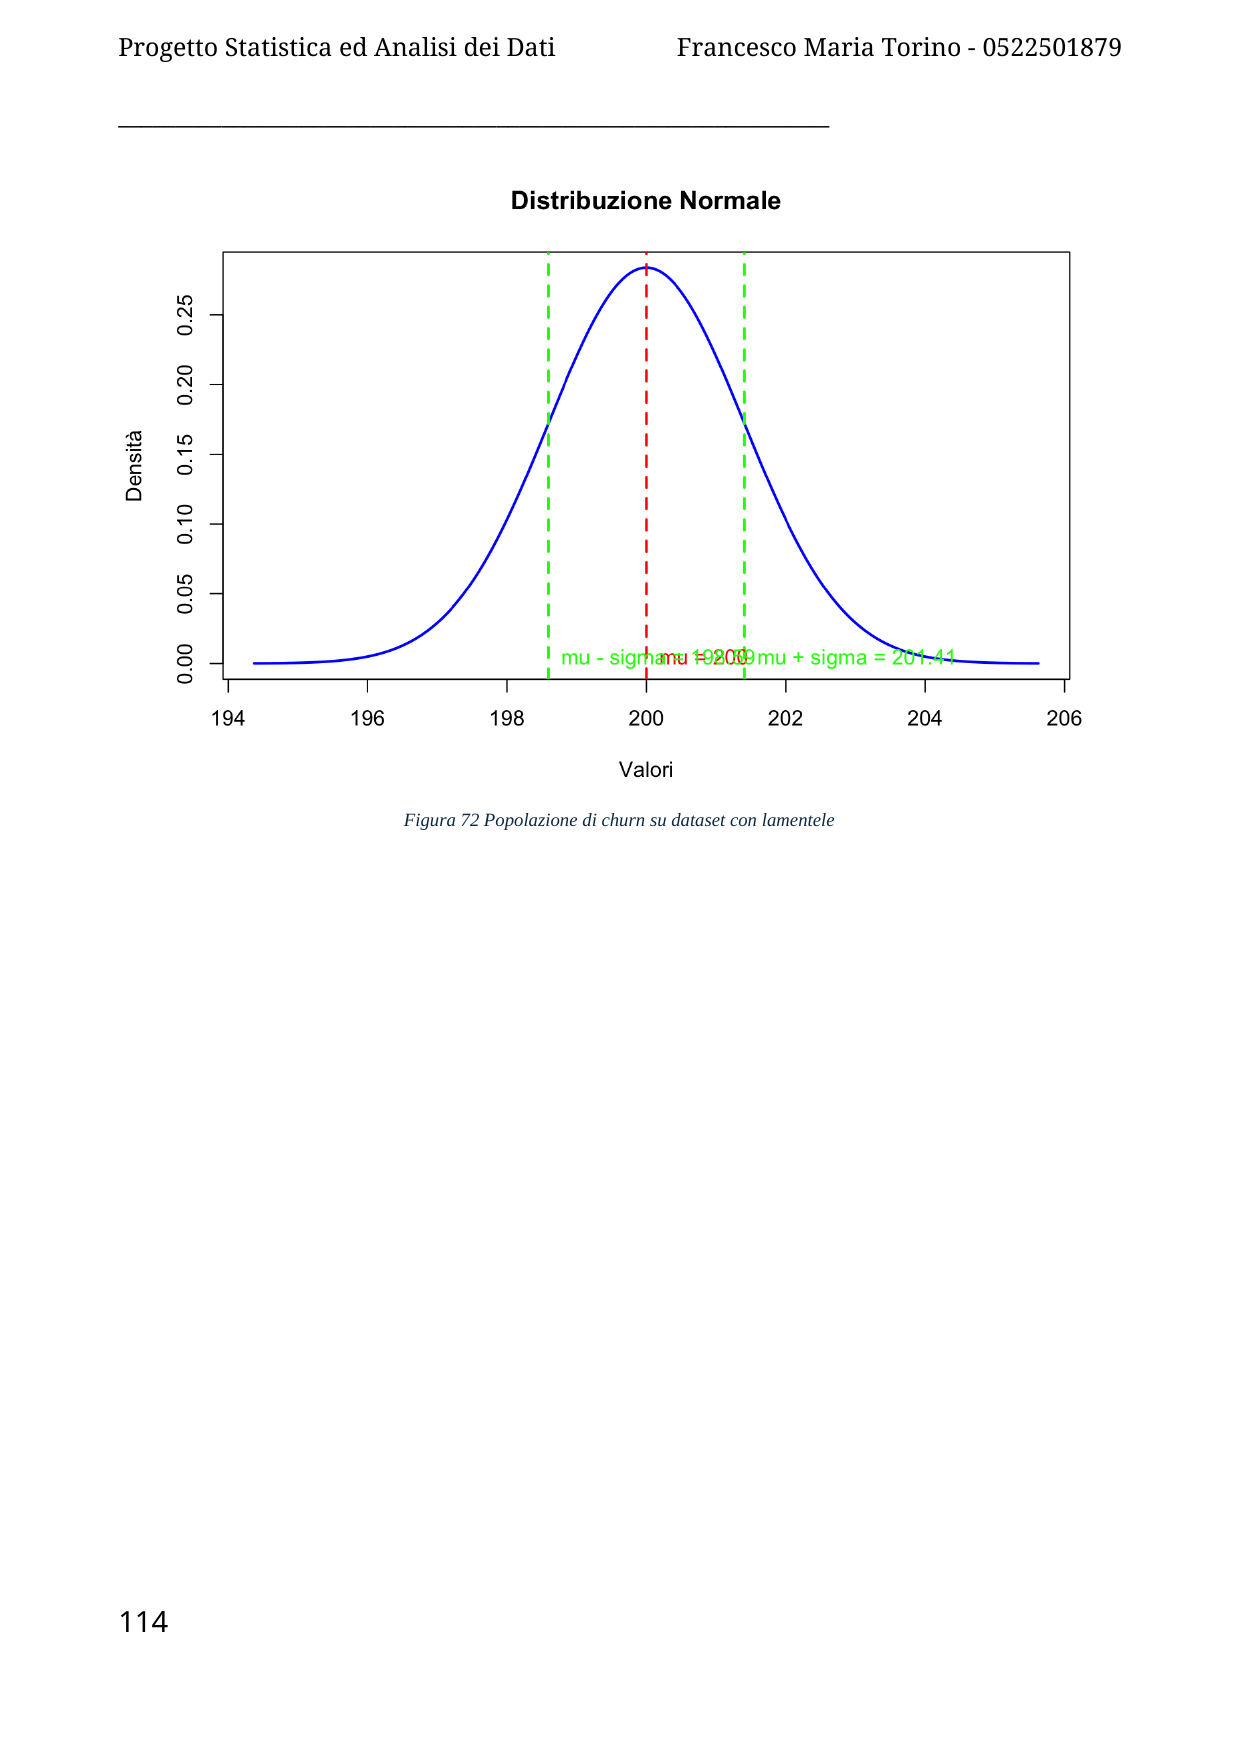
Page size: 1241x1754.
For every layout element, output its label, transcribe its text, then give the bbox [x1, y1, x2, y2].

picture [118, 147, 1123, 809]
text Figura 72 Popolazione di churn su dataset con lamentele [118, 809, 1122, 831]
